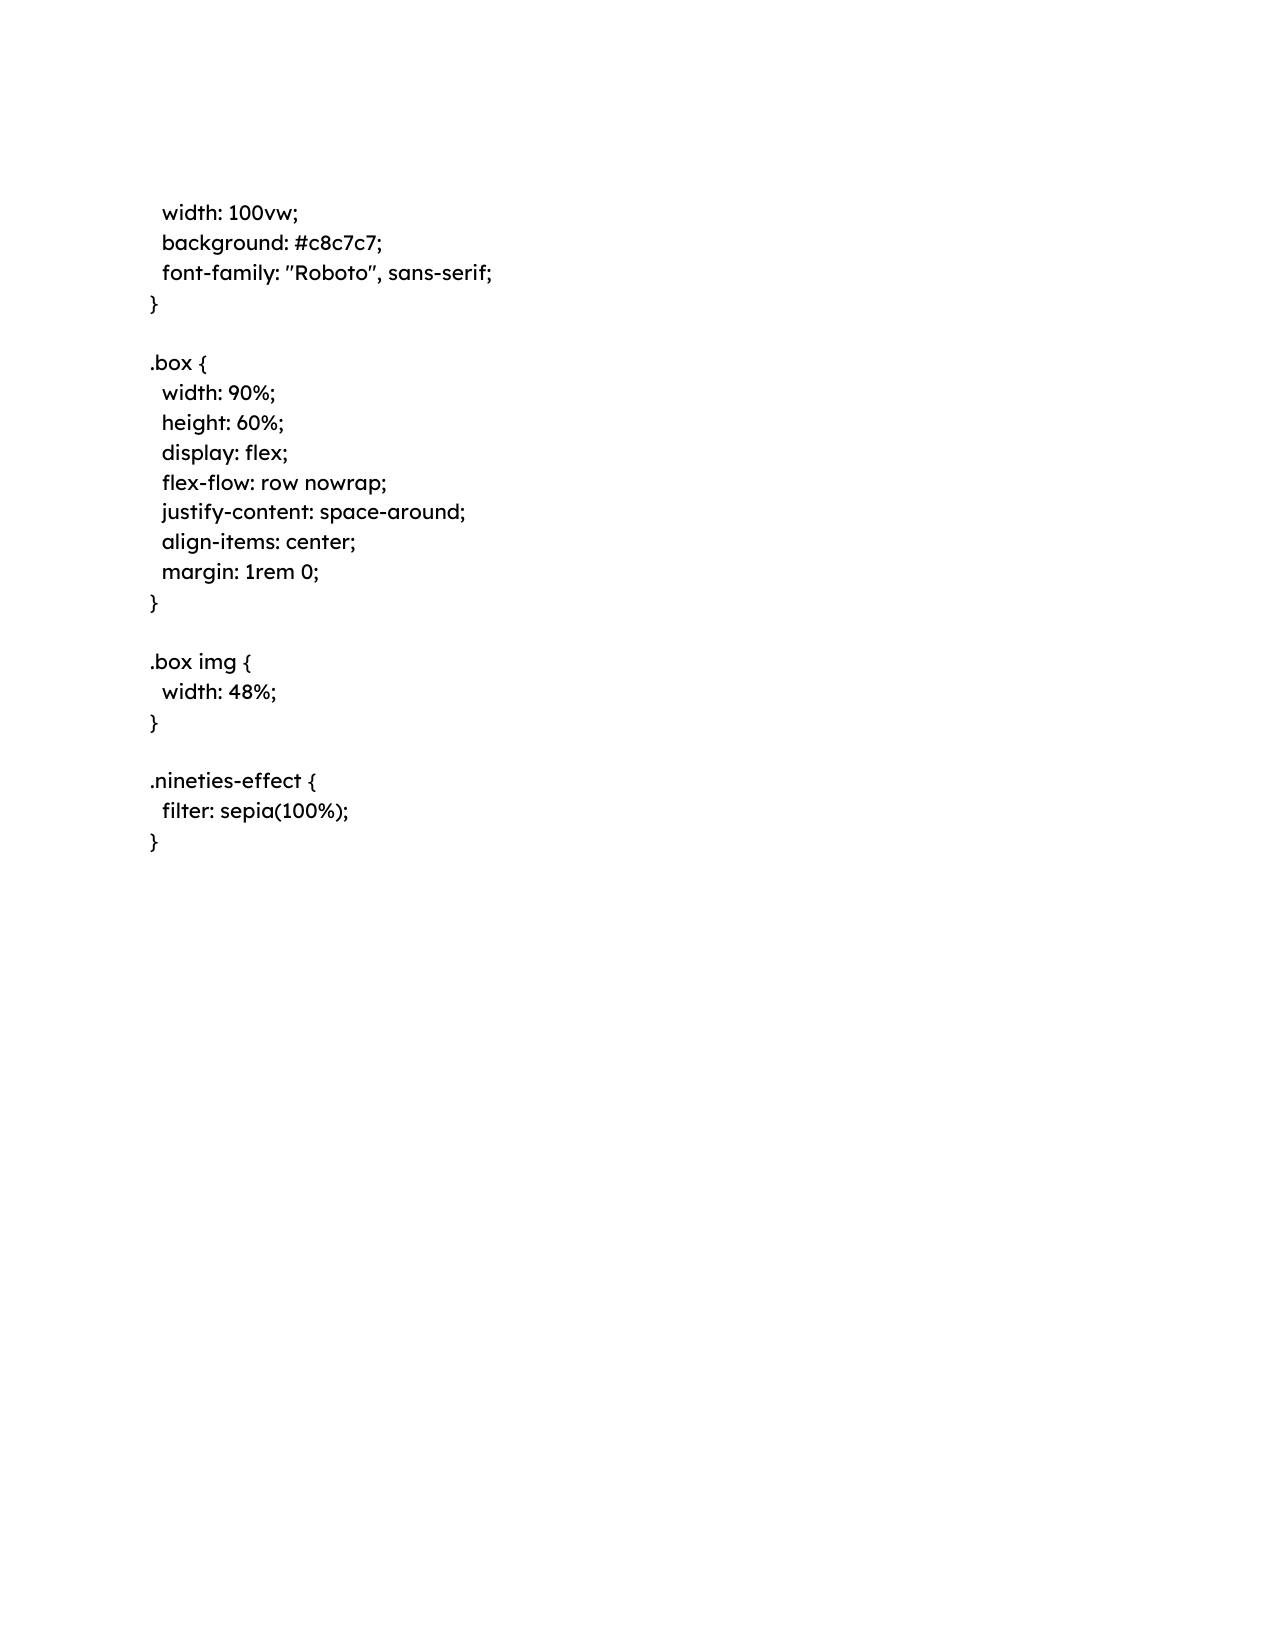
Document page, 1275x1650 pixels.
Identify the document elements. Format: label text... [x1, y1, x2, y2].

text .nineties-effect { [150, 768, 1125, 794]
text } [150, 828, 1125, 854]
text width: 100vw; [150, 200, 1125, 226]
text } [150, 589, 1125, 615]
text } [150, 708, 1125, 734]
text height: 60%; [150, 409, 1125, 435]
text background: #c8c7c7; [150, 230, 1125, 256]
text .box { [150, 349, 1125, 376]
text justify-content: space-around; [150, 499, 1125, 525]
text filter: sepia(100%); [150, 798, 1125, 824]
text font-family: "Roboto", sans-serif; [150, 260, 1125, 286]
text align-items: center; [150, 529, 1125, 555]
text width: 90%; [150, 379, 1125, 405]
text .box img { [150, 648, 1125, 674]
text } [150, 290, 1125, 316]
text margin: 1rem 0; [150, 559, 1125, 585]
text flex-flow: row nowrap; [150, 469, 1125, 495]
text display: flex; [150, 439, 1125, 465]
text width: 48%; [150, 678, 1125, 704]
